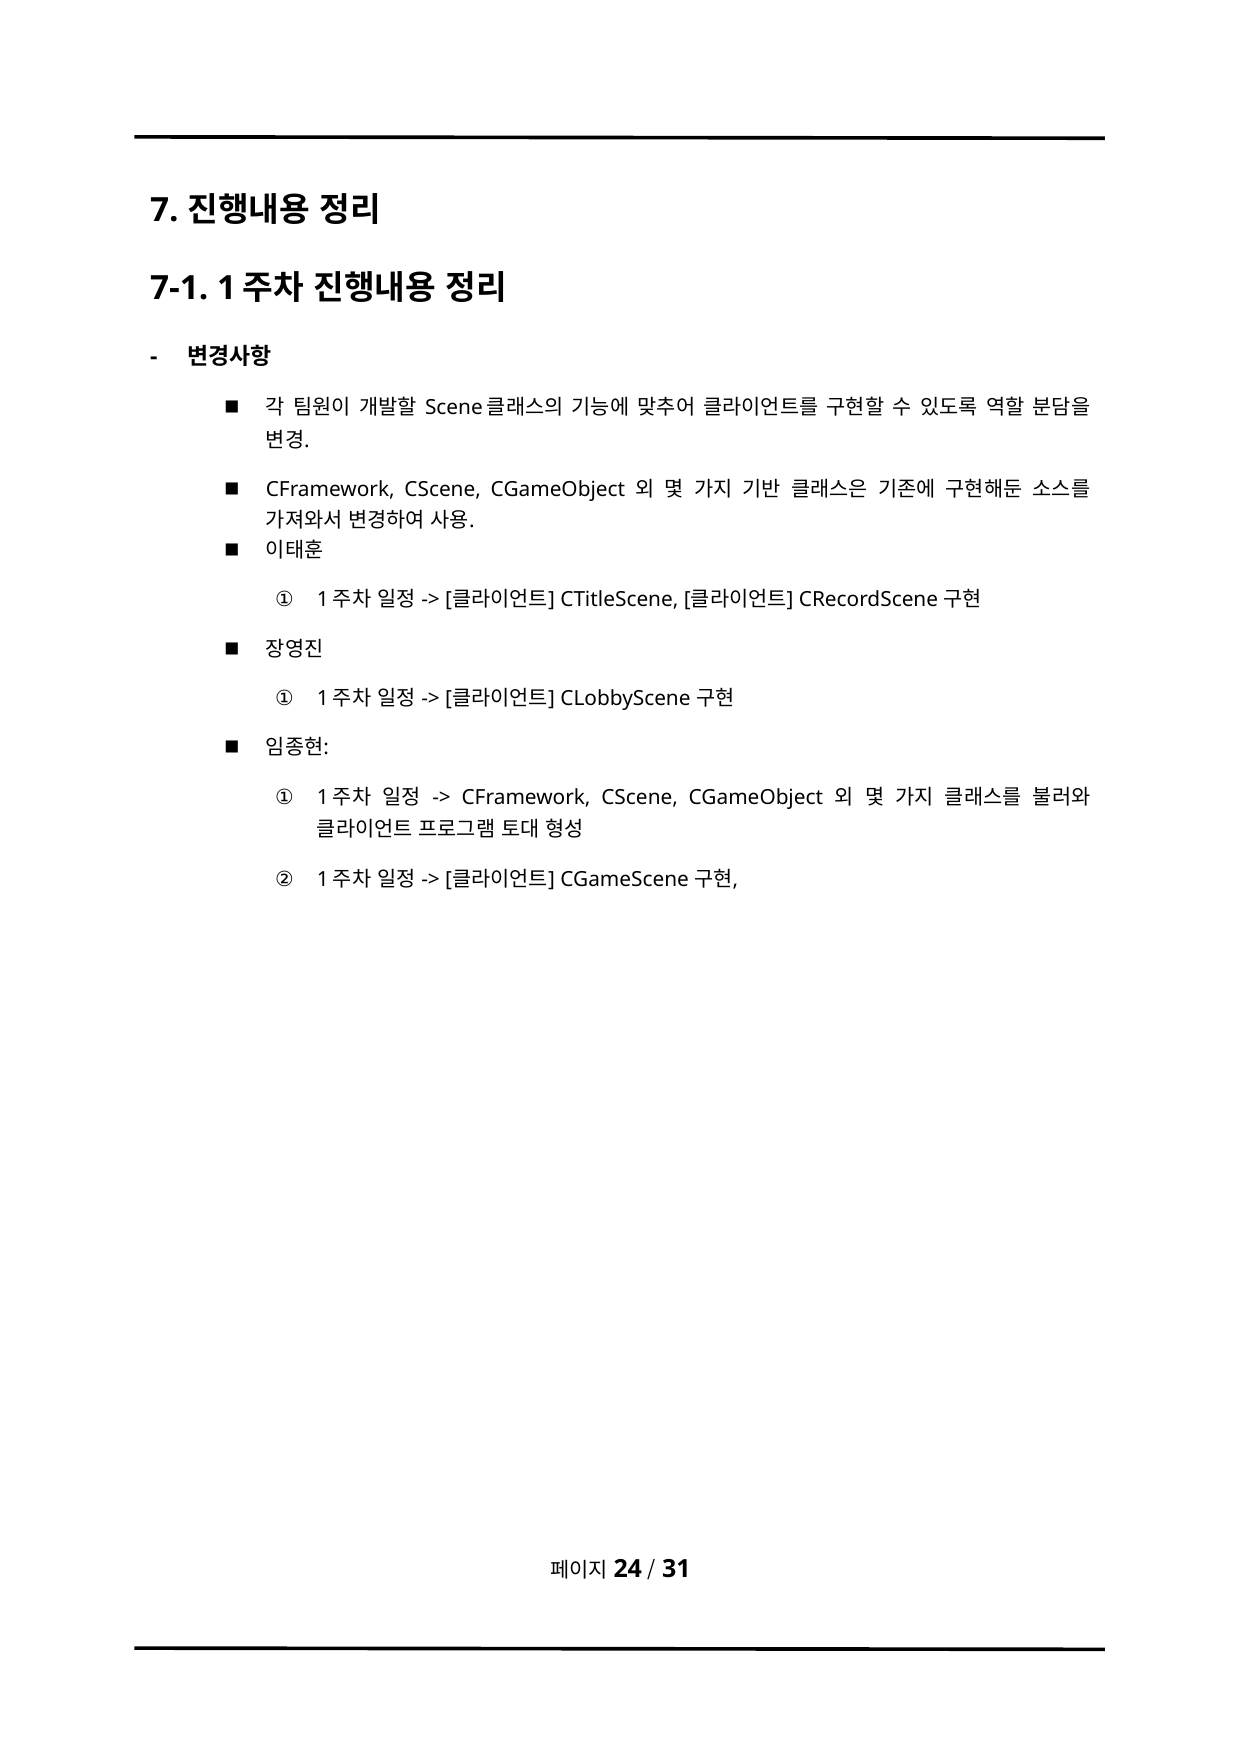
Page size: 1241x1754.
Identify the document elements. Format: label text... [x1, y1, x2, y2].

text 7-1. 1주차 진행내용 정리 [150, 260, 1090, 309]
list 1주차 일정 -> [클라이언트] CLobbyScene 구현 [275, 681, 1090, 711]
list CFramework, CScene, CGameObject 외 몇 가지 기반 클래스은 기존에 구현해둔 소스를 가져와서 변경하여 사용. [224, 473, 1090, 533]
list 1주차 일정 -> CFramework, CScene, CGameObject 외 몇 가지 클래스를 불러와 클라이언트 프로그램 토대 형성 [275, 780, 1090, 843]
list 장영진 [224, 632, 1090, 662]
list 임종현: [224, 731, 1090, 761]
list 진행내용 정리 [150, 183, 1090, 231]
list 1주차 일정 -> [클라이언트] CTitleScene, [클라이언트] CRecordScene 구현 [275, 582, 1090, 613]
list 변경사항 [150, 338, 1090, 371]
list 1주차 일정 -> [클라이언트] CGameScene 구현, [275, 862, 1090, 892]
list 이태훈 [224, 533, 1090, 563]
list 각 팀원이 개발할 Scene클래스의 기능에 맞추어 클라이언트를 구현할 수 있도록 역할 분담을 변경. [224, 391, 1090, 453]
